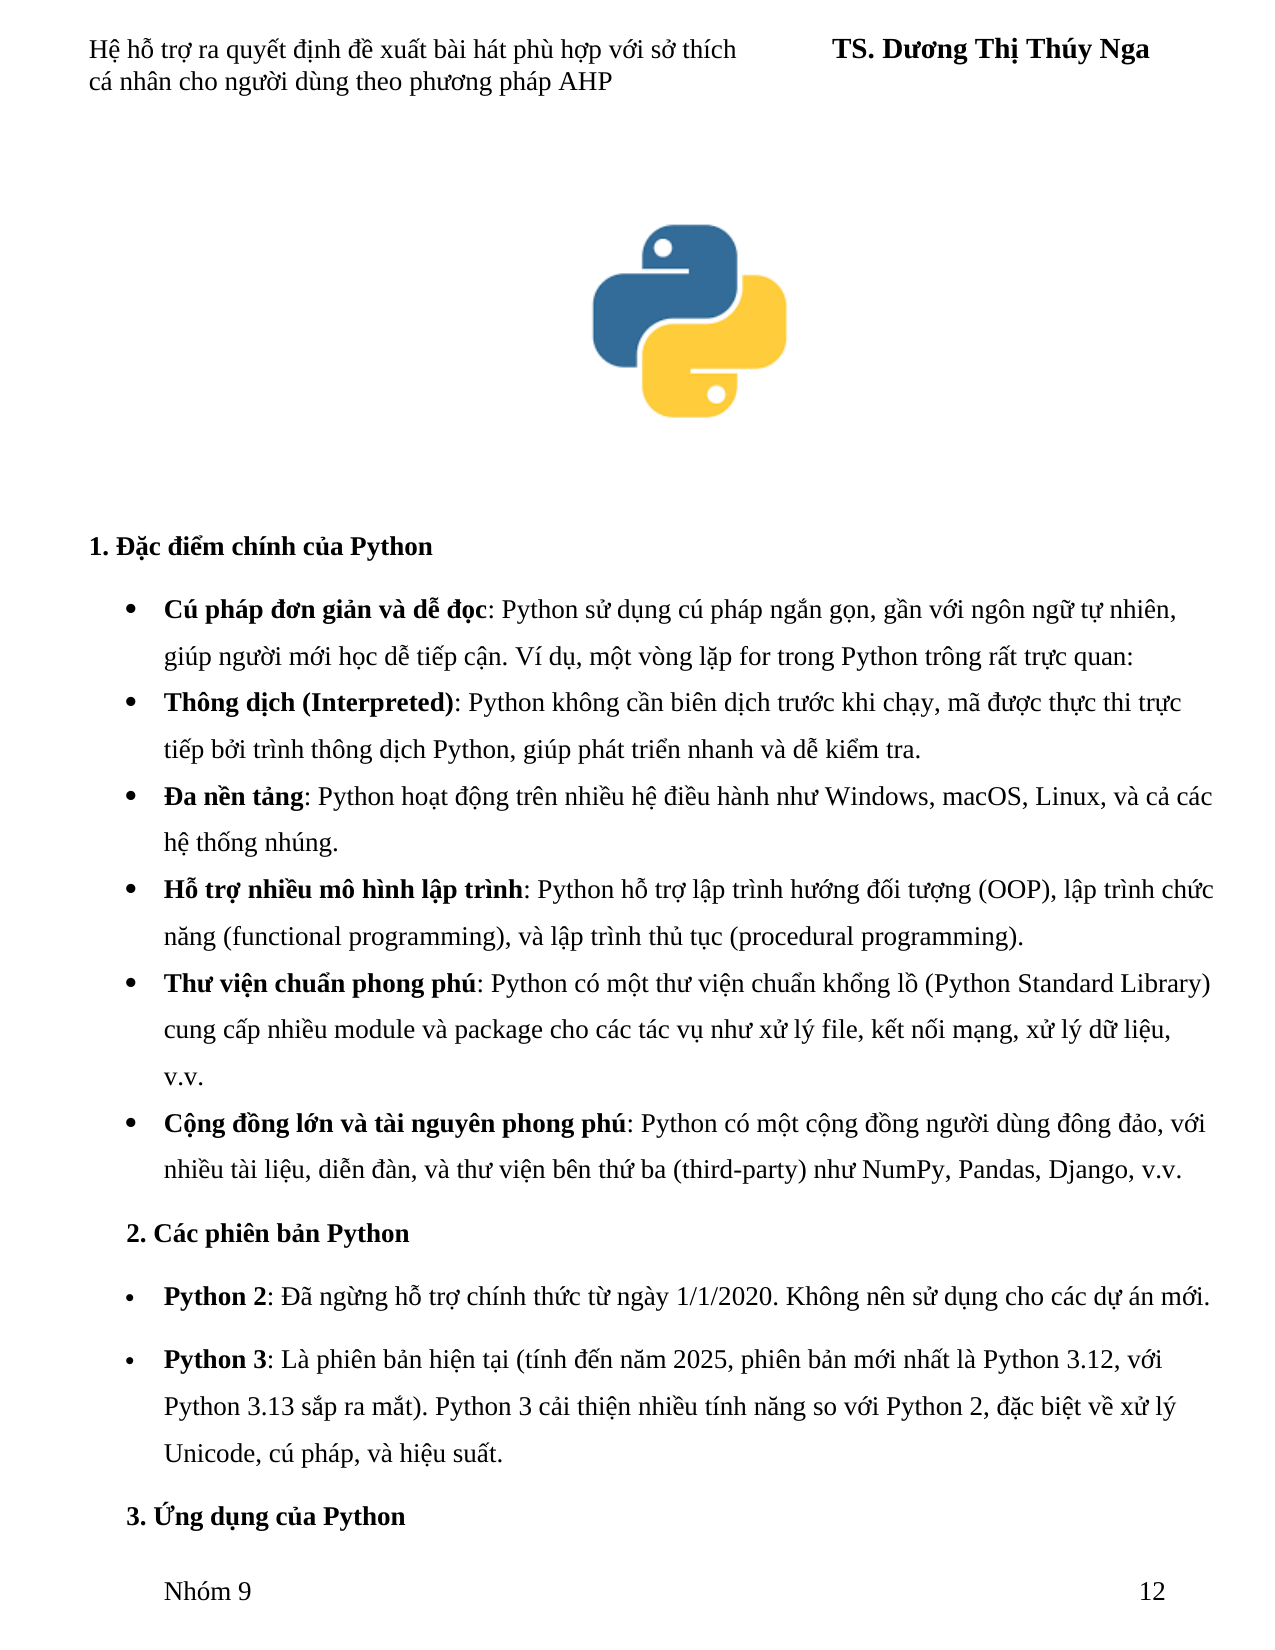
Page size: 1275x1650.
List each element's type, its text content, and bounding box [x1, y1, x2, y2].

list Cộng đồng lớn và tài nguyên phong phú: Python có một cộng đồng người dùng đông đảo, với nhiều tài liệu, diễn đàn, và thư viện bên thứ ba (third-party) như NumPy, Pandas, Django, v.v. [126, 1107, 1216, 1185]
list Python 3: Là phiên bản hiện tại (tính đến năm 2025, phiên bản mới nhất là Python 3.12, với Python 3.13 sắp ra mắt). Python 3 cải thiện nhiều tính năng so với Python 2, đặc biệt về xử lý Unicode, cú pháp, và hiệu suất. [126, 1343, 1216, 1468]
list Hỗ trợ nhiều mô hình lập trình: Python hỗ trợ lập trình hướng đối tượng (OOP), lập trình chức năng (functional programming), và lập trình thủ tục (procedural programming). [126, 873, 1216, 951]
text 1. Đặc điểm chính của Python [88, 529, 1216, 561]
list Thông dịch (Interpreted): Python không cần biên dịch trước khi chạy, mã được thực thi trực tiếp bởi trình thông dịch Python, giúp phát triển nhanh và dễ kiểm tra. [126, 686, 1216, 764]
text 2. Các phiên bản Python [126, 1217, 1216, 1248]
list Đa nền tảng: Python hoạt động trên nhiều hệ điều hành như Windows, macOS, Linux, và cả các hệ thống nhúng. [126, 780, 1216, 858]
list Python 2: Đã ngừng hỗ trợ chính thức từ ngày 1/1/2020. Không nên sử dụng cho các dự án mới. [126, 1280, 1216, 1311]
list Thư viện chuẩn phong phú: Python có một thư viện chuẩn khổng lồ (Python Standard Library) cung cấp nhiều module và package cho các tác vụ như xử lý file, kết nối mạng, xử lý dữ liệu, v.v. [126, 967, 1216, 1091]
picture [514, 145, 866, 498]
list Cú pháp đơn giản và dễ đọc: Python sử dụng cú pháp ngắn gọn, gần với ngôn ngữ tự nhiên, giúp người mới học dễ tiếp cận. Ví dụ, một vòng lặp for trong Python trông rất trực quan: [126, 593, 1216, 671]
text 3. Ứng dụng của Python [126, 1500, 1216, 1531]
